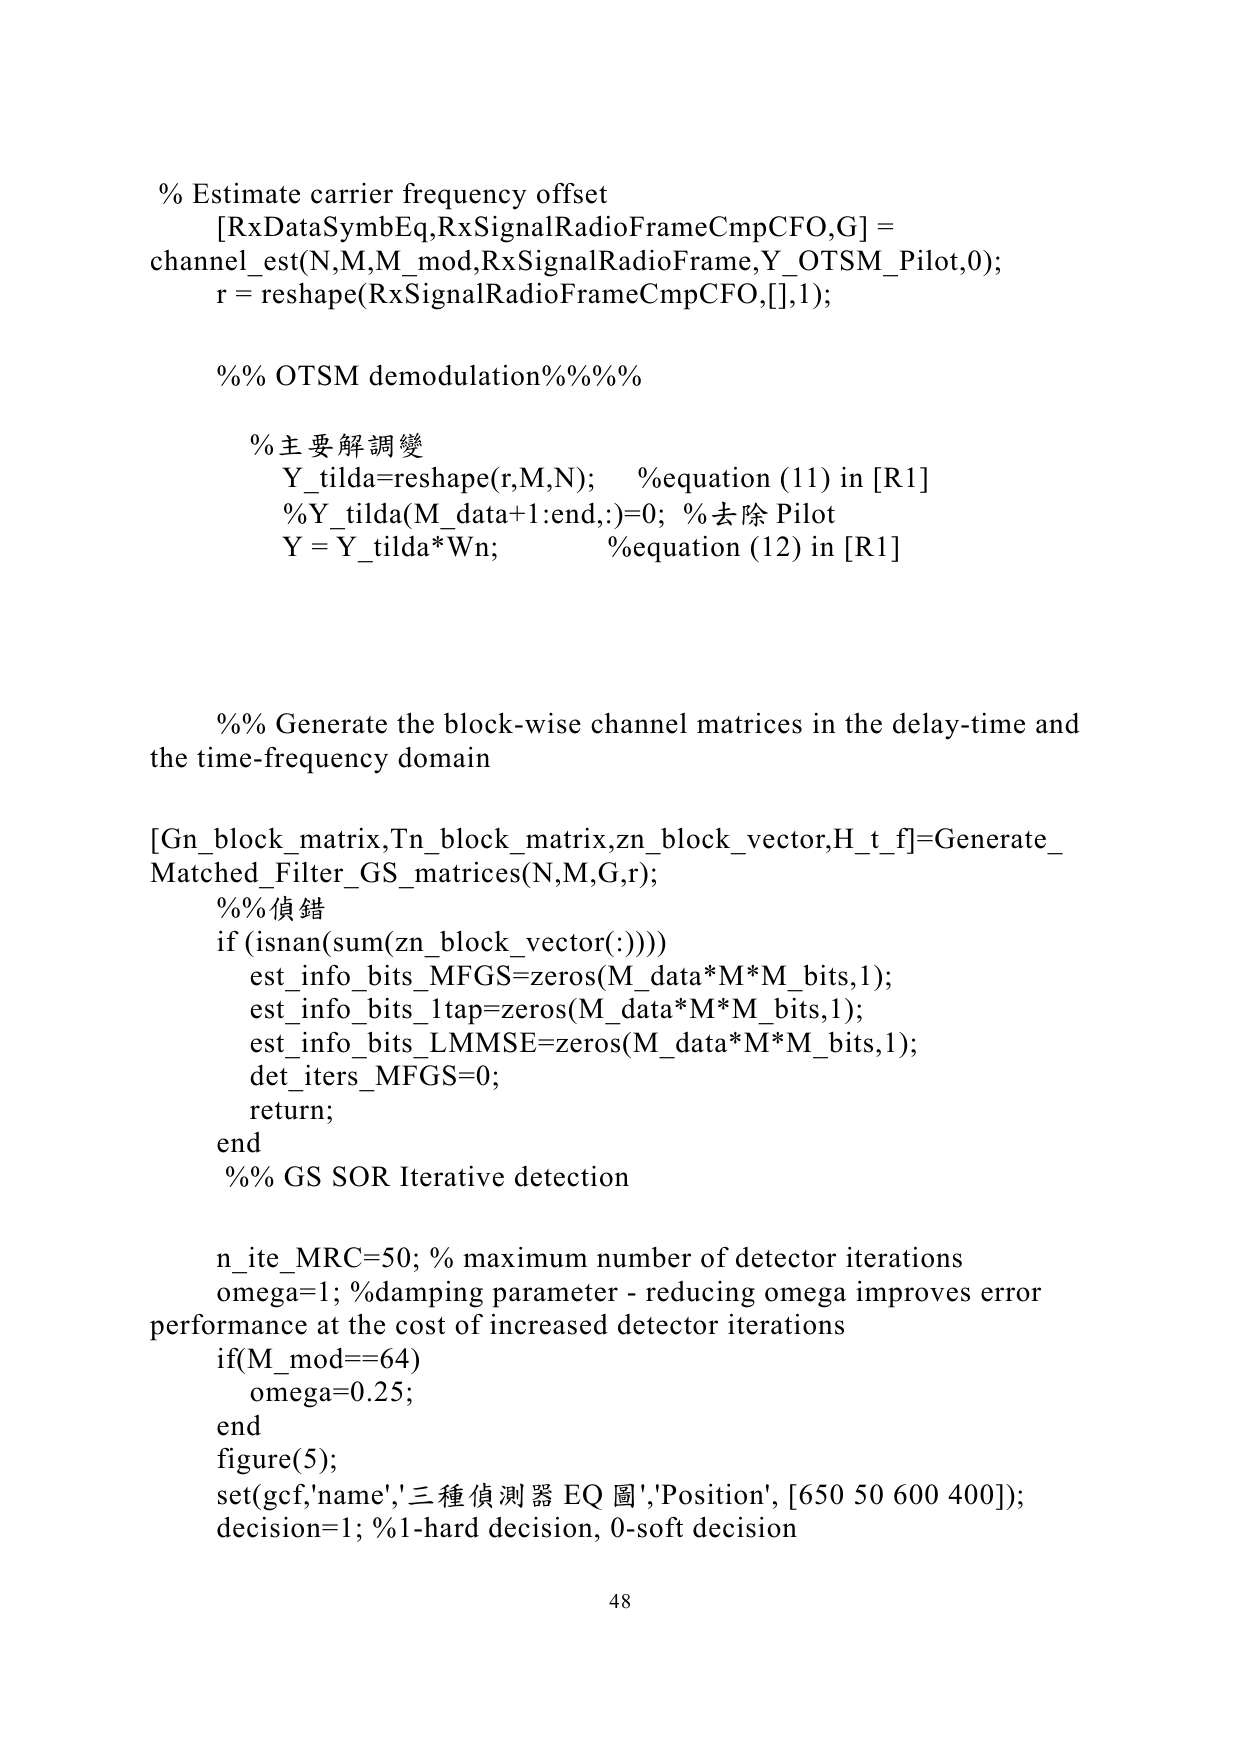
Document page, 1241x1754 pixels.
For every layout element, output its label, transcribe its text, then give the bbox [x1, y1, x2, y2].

text n_ite_MRC=50; % maximum number of detector iterations [150, 1240, 1090, 1274]
text Y = Y_tilda*Wn; %equation (12) in [R1] [150, 529, 1090, 563]
text %主要解調變 [150, 425, 1090, 460]
text end [150, 1408, 1090, 1442]
text [Gn_block_matrix,Tn_block_matrix,zn_block_vector,H_t_f]=Generate_Matched_Filter_GS_matrices(N,M,G,r); [150, 774, 1090, 889]
text figure(5); [150, 1442, 1090, 1475]
text %% GS SOR Iterative detection [150, 1159, 1090, 1192]
text set(gcf,'name','三種偵測器EQ圖','Position', [650 50 600 400]); [150, 1475, 1090, 1511]
text [RxDataSymbEq,RxSignalRadioFrameCmpCFO,G] = channel_est(N,M,M_mod,RxSignalRadioFrame,Y_OTSM_Pilot,0); [150, 209, 1090, 276]
text end [150, 1125, 1090, 1159]
text % Estimate carrier frequency offset [150, 176, 1090, 209]
text %% Generate the block-wise channel matrices in the delay-time and the time-frequency domain [150, 707, 1090, 774]
text omega=1; %damping parameter - reducing omega improves error performance at the cost of increased detector iterations [150, 1274, 1090, 1341]
text est_info_bits_MFGS=zeros(M_data*M*M_bits,1); [150, 958, 1090, 991]
text est_info_bits_LMMSE=zeros(M_data*M*M_bits,1); [150, 1025, 1090, 1058]
text if(M_mod==64) [150, 1341, 1090, 1374]
text decision=1; %1-hard decision, 0-soft decision [150, 1511, 1090, 1544]
text %Y_tilda(M_data+1:end,:)=0; %去除Pilot [150, 494, 1090, 529]
text det_iters_MFGS=0; [150, 1058, 1090, 1092]
text est_info_bits_1tap=zeros(M_data*M*M_bits,1); [150, 991, 1090, 1025]
text return; [150, 1092, 1090, 1125]
text r = reshape(RxSignalRadioFrameCmpCFO,[],1); [150, 276, 1090, 310]
text %%偵錯 [150, 889, 1090, 924]
text omega=0.25; [150, 1374, 1090, 1408]
text %% OTSM demodulation%%%% [150, 358, 1090, 391]
text Y_tilda=reshape(r,M,N); %equation (11) in [R1] [150, 460, 1090, 494]
text if (isnan(sum(zn_block_vector(:)))) [150, 924, 1090, 958]
